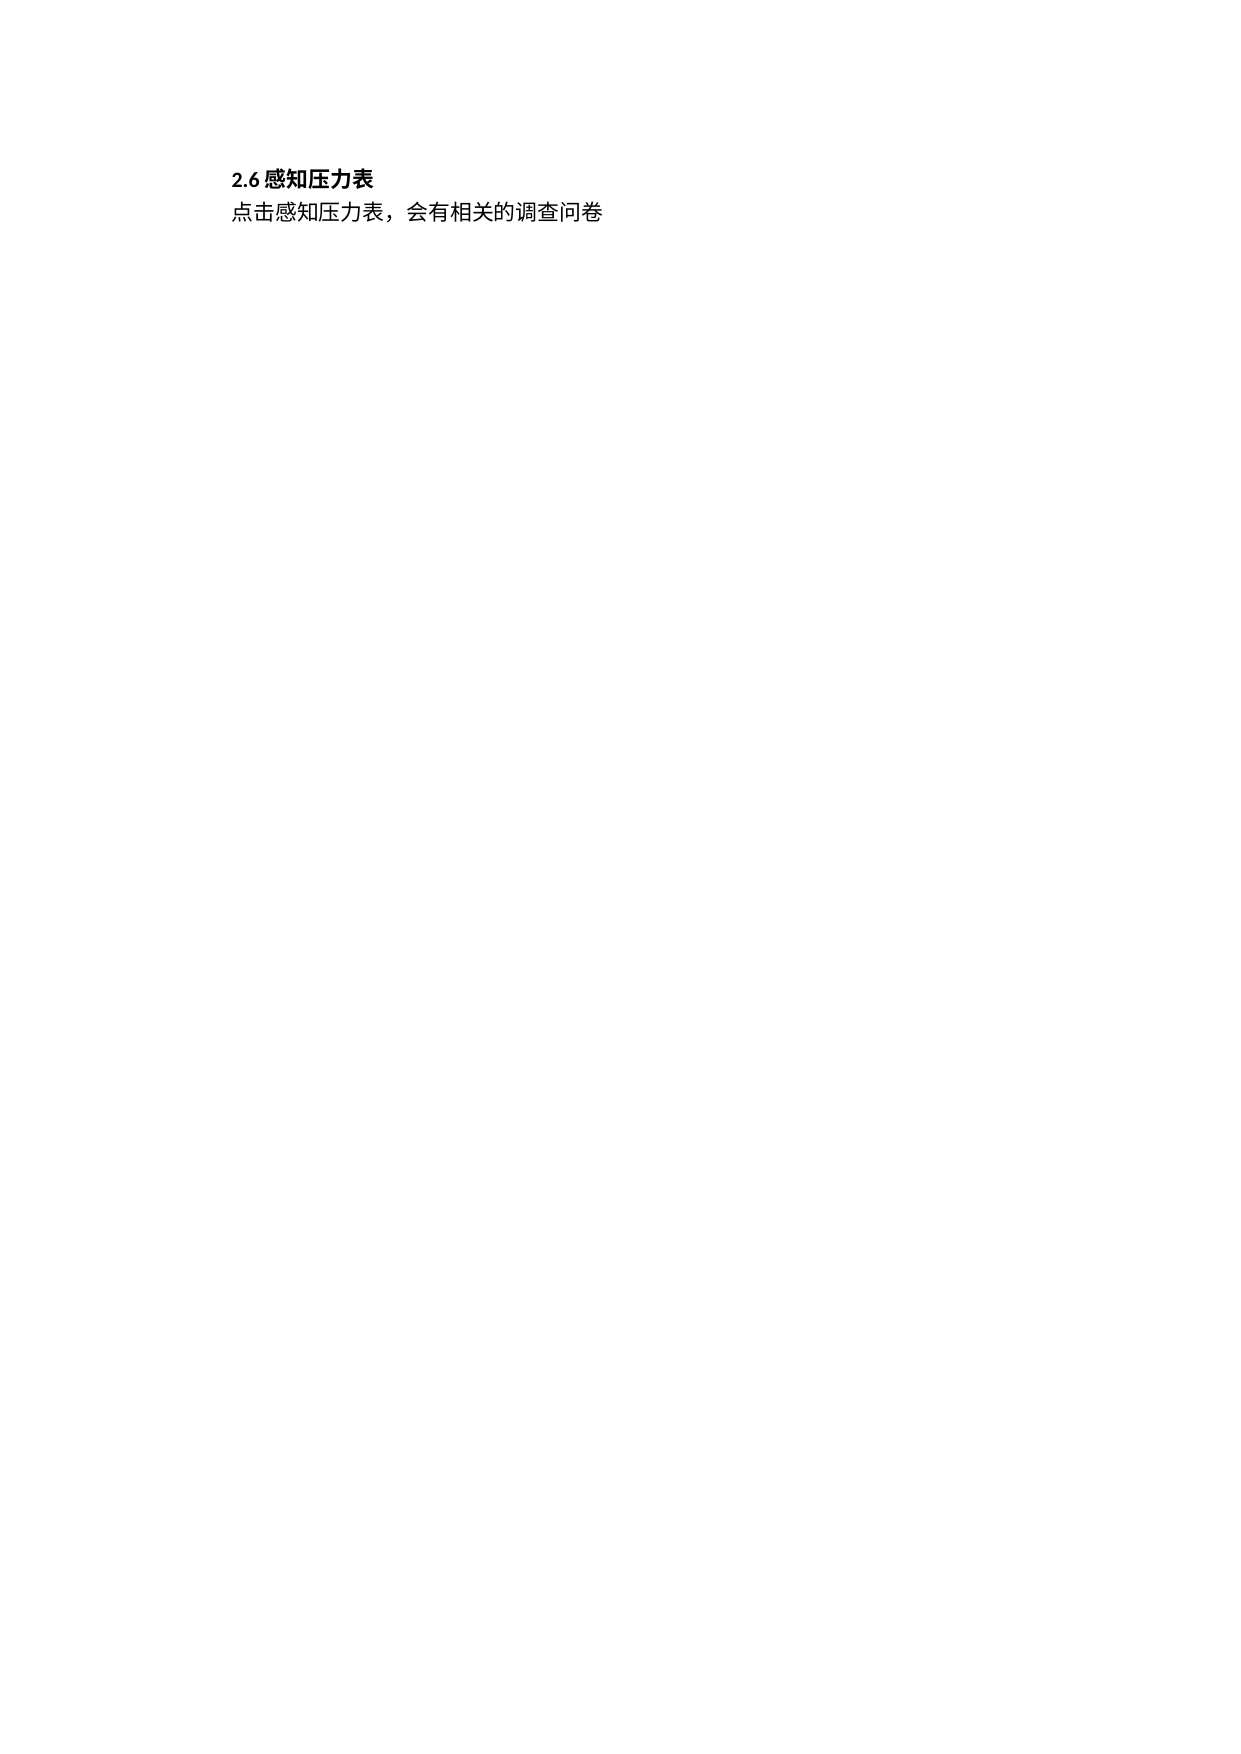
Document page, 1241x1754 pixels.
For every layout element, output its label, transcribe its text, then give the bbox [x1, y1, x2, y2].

text 2.6 感知压力表 [187, 162, 1053, 194]
text 点击感知压力表，会有相关的调查问卷 [187, 194, 1053, 227]
